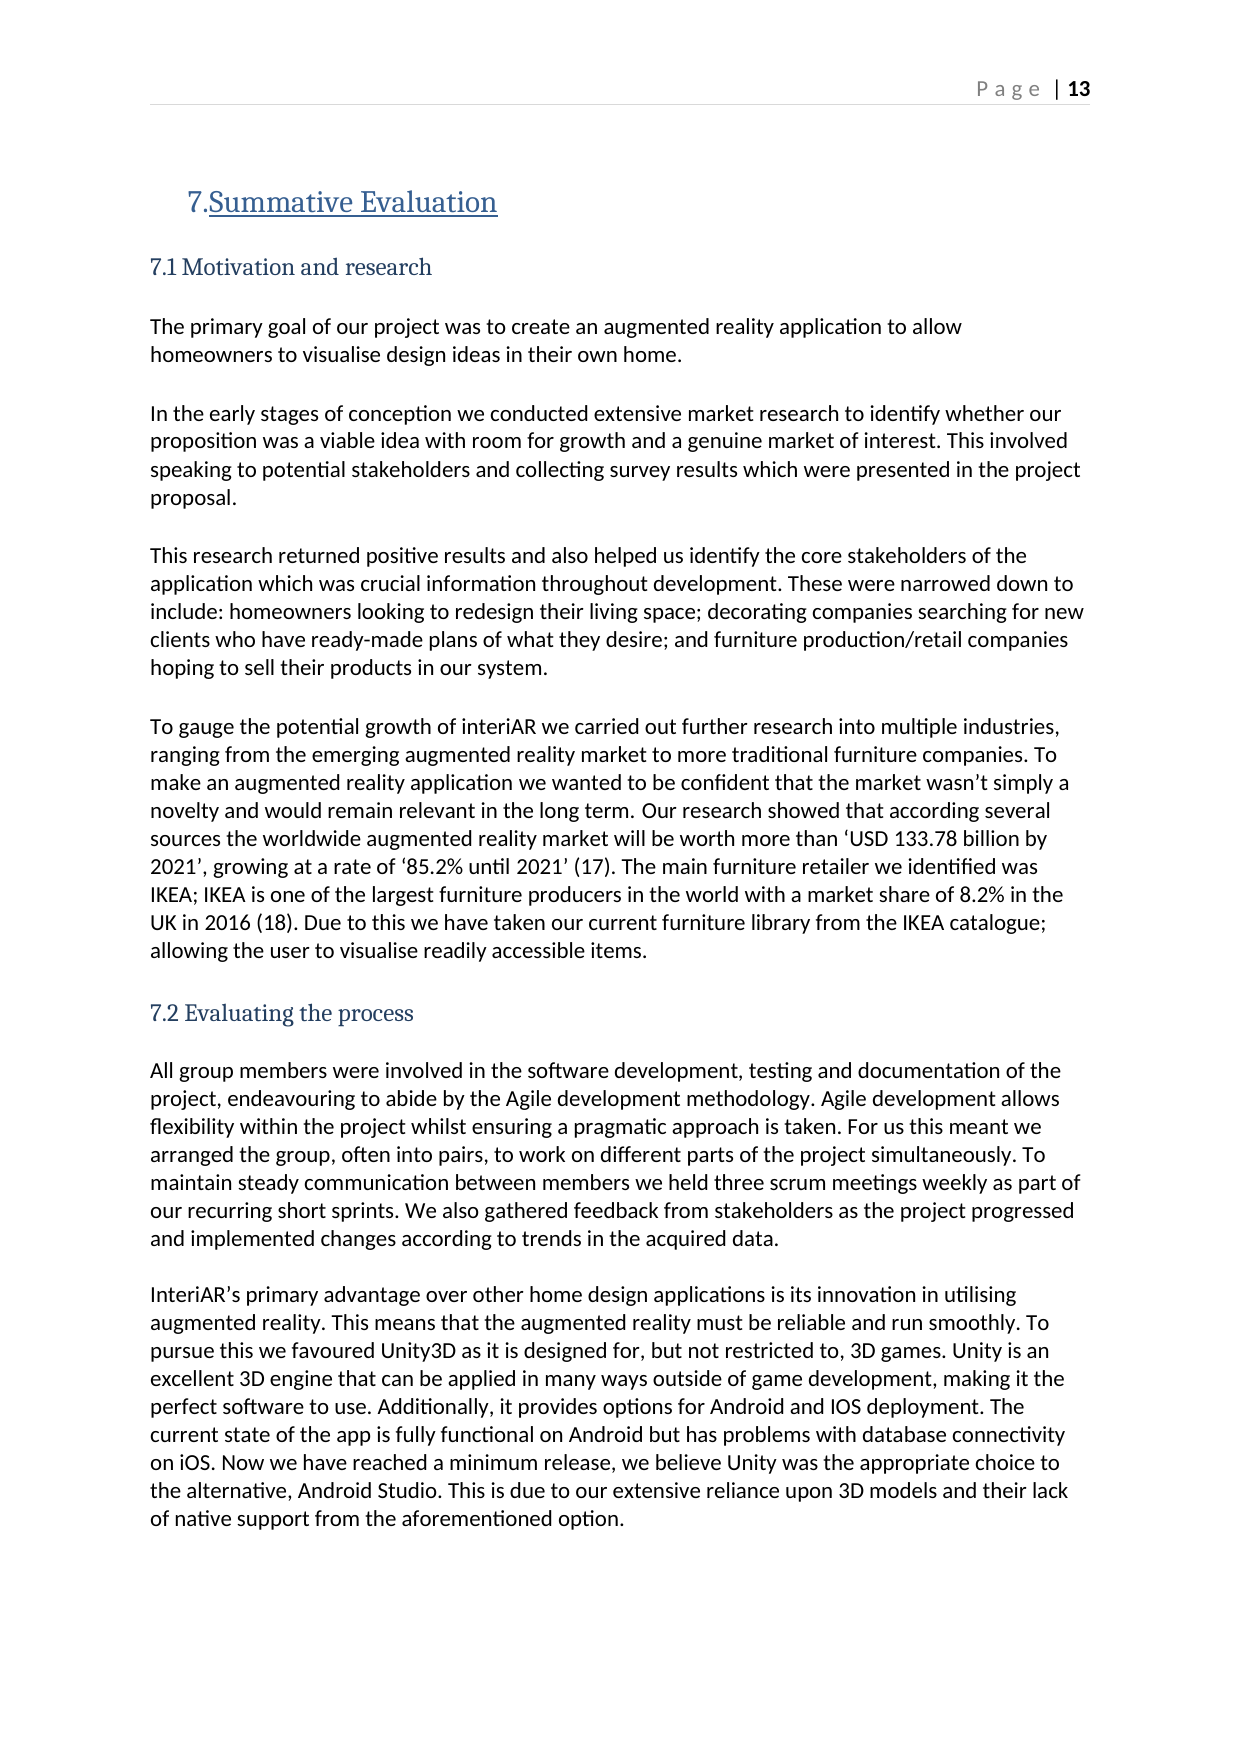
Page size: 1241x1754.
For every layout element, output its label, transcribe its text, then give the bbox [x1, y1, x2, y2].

text In the early stages of conception we conducted extensive market research to identify whether our proposition was a viable idea with room for growth and a genuine market of interest. This involved speaking to potential stakeholders and collecting survey results which were presented in the project proposal. [150, 399, 1090, 511]
subtitle 7.2 Evaluating the process [150, 999, 1090, 1027]
text All group members were involved in the software development, testing and documentation of the project, endeavouring to abide by the Agile development methodology. Agile development allows flexibility within the project whilst ensuring a pragmatic approach is taken. For us this meant we arranged the group, often into pairs, to work on different parts of the project simultaneously. To maintain steady communication between members we held three scrum meetings weekly as part of our recurring short sprints. We also gathered feedback from stakeholders as the project progressed and implemented changes according to trends in the acquired data. [150, 1056, 1090, 1252]
subtitle 7.1 Motivation and research [150, 253, 1090, 282]
text This research returned positive results and also helped us identify the core stakeholders of the application which was crucial information throughout development. These were narrowed down to include: homeowners looking to redesign their living space; decorating companies searching for new clients who have ready-made plans of what they desire; and furniture production/retail companies hoping to sell their products in our system. [150, 541, 1090, 681]
text InteriAR’s primary advantage over other home design applications is its innovation in utilising augmented reality. This means that the augmented reality must be reliable and run smoothly. To pursue this we favoured Unity3D as it is designed for, but not restricted to, 3D games. Unity is an excellent 3D engine that can be applied in many ways outside of game development, making it the perfect software to use. Additionally, it provides options for Android and IOS deployment. The current state of the app is fully functional on Android but has problems with database connectivity on iOS. Now we have reached a minimum release, we believe Unity was the appropriate choice to the alternative, Android Studio. This is due to our extensive reliance upon 3D models and their lack of native support from the aforementioned option. [150, 1280, 1090, 1533]
subtitle Summative Evaluation [187, 185, 1090, 221]
text To gauge the potential growth of interiAR we carried out further research into multiple industries, ranging from the emerging augmented reality market to more traditional furniture companies. To make an augmented reality application we wanted to be confident that the market wasn’t simply a novelty and would remain relevant in the long term. Our research showed that according several sources the worldwide augmented reality market will be worth more than ‘USD 133.78 billion by 2021’, growing at a rate of ‘85.2% until 2021’ (17). The main furniture retailer we identified was IKEA; IKEA is one of the largest furniture producers in the world with a market share of 8.2% in the UK in 2016 (18). Due to this we have taken our current furniture library from the IKEA catalogue; allowing the user to visualise readily accessible items. [150, 712, 1090, 964]
text The primary goal of our project was to create an augmented reality application to allow homeowners to visualise design ideas in their own home. [150, 312, 1090, 368]
